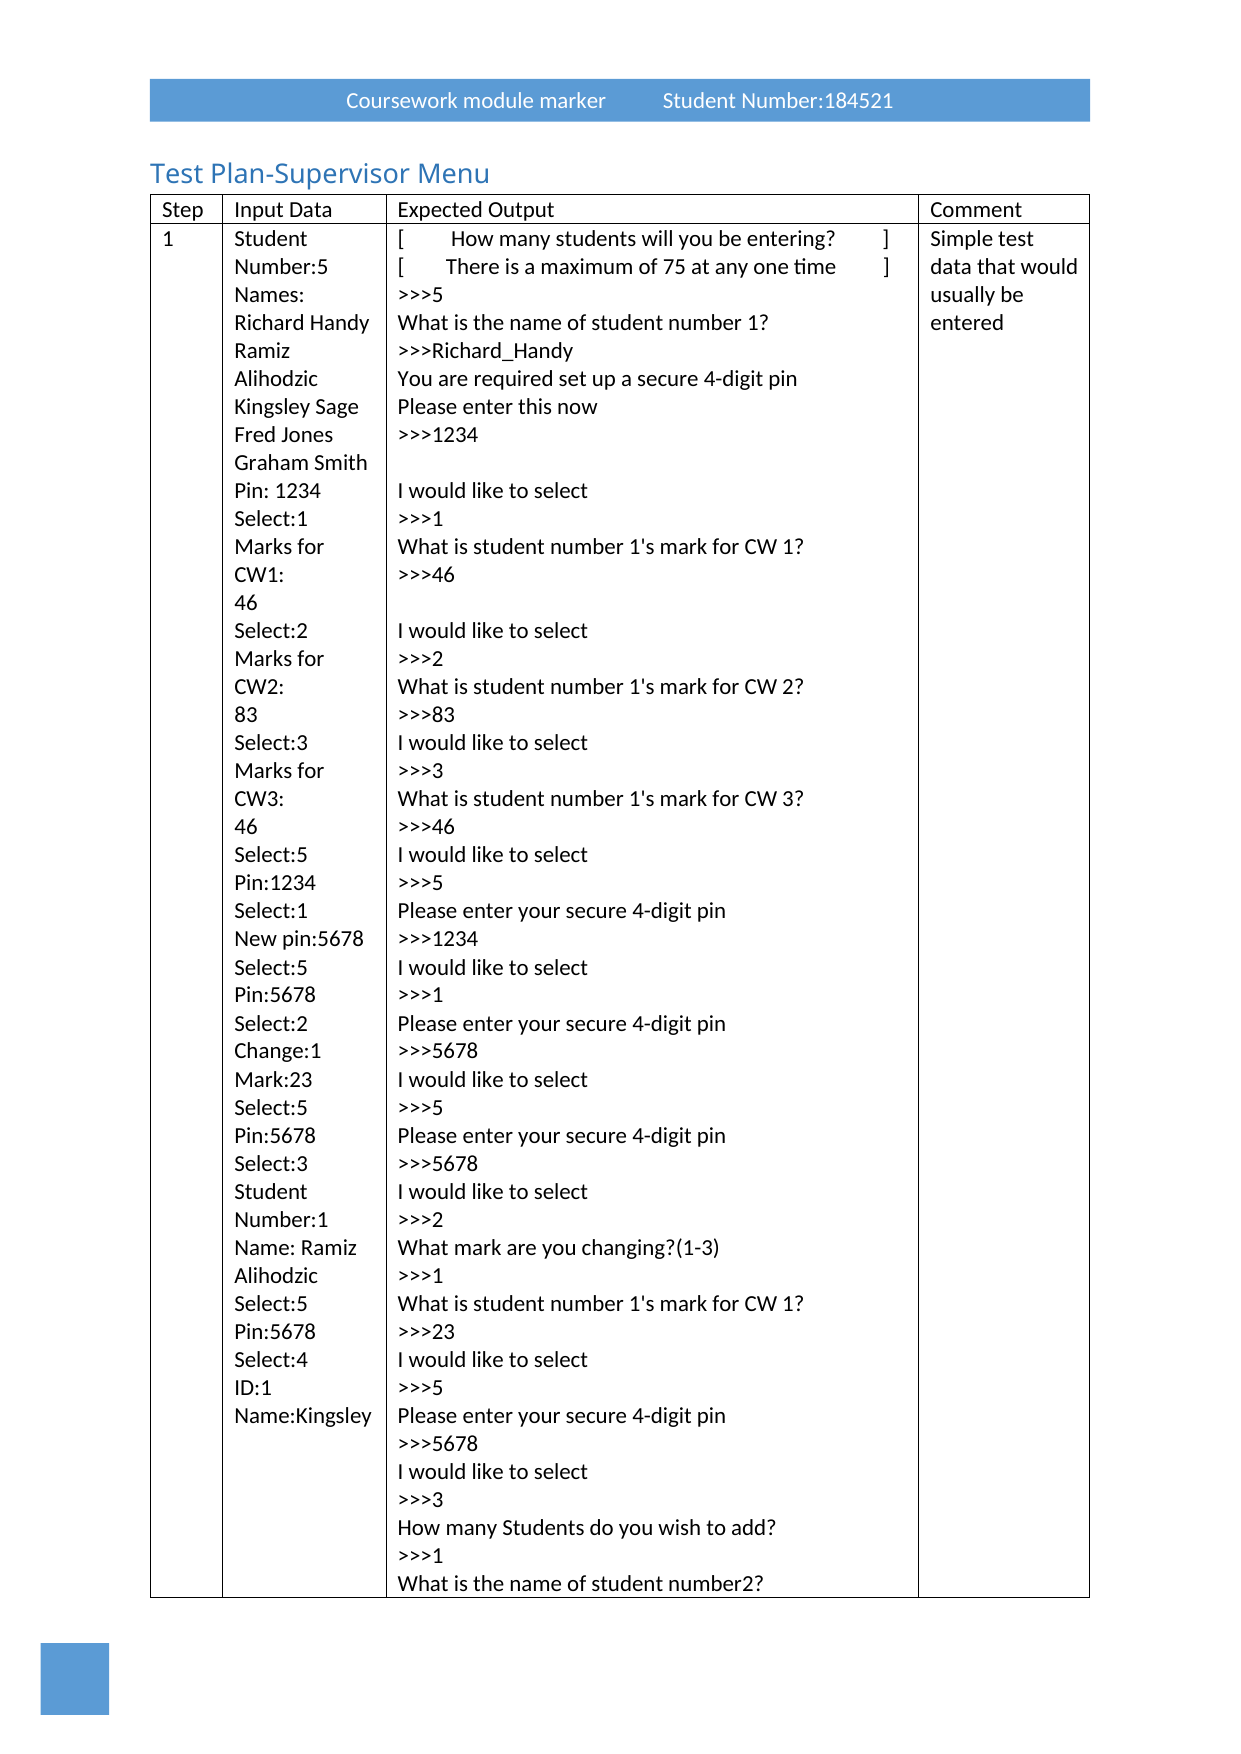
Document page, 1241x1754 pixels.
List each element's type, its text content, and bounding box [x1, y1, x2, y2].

table_header Step [151, 195, 222, 223]
table_cell 1 [151, 224, 222, 1597]
table_header Expected Output [387, 195, 918, 223]
table_header Input Data [223, 195, 386, 223]
table_header Comment [919, 195, 1089, 223]
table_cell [919, 224, 1089, 1597]
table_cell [387, 224, 918, 1597]
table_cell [223, 224, 386, 1597]
subtitle Test Plan-Supervisor Menu [150, 154, 1090, 191]
